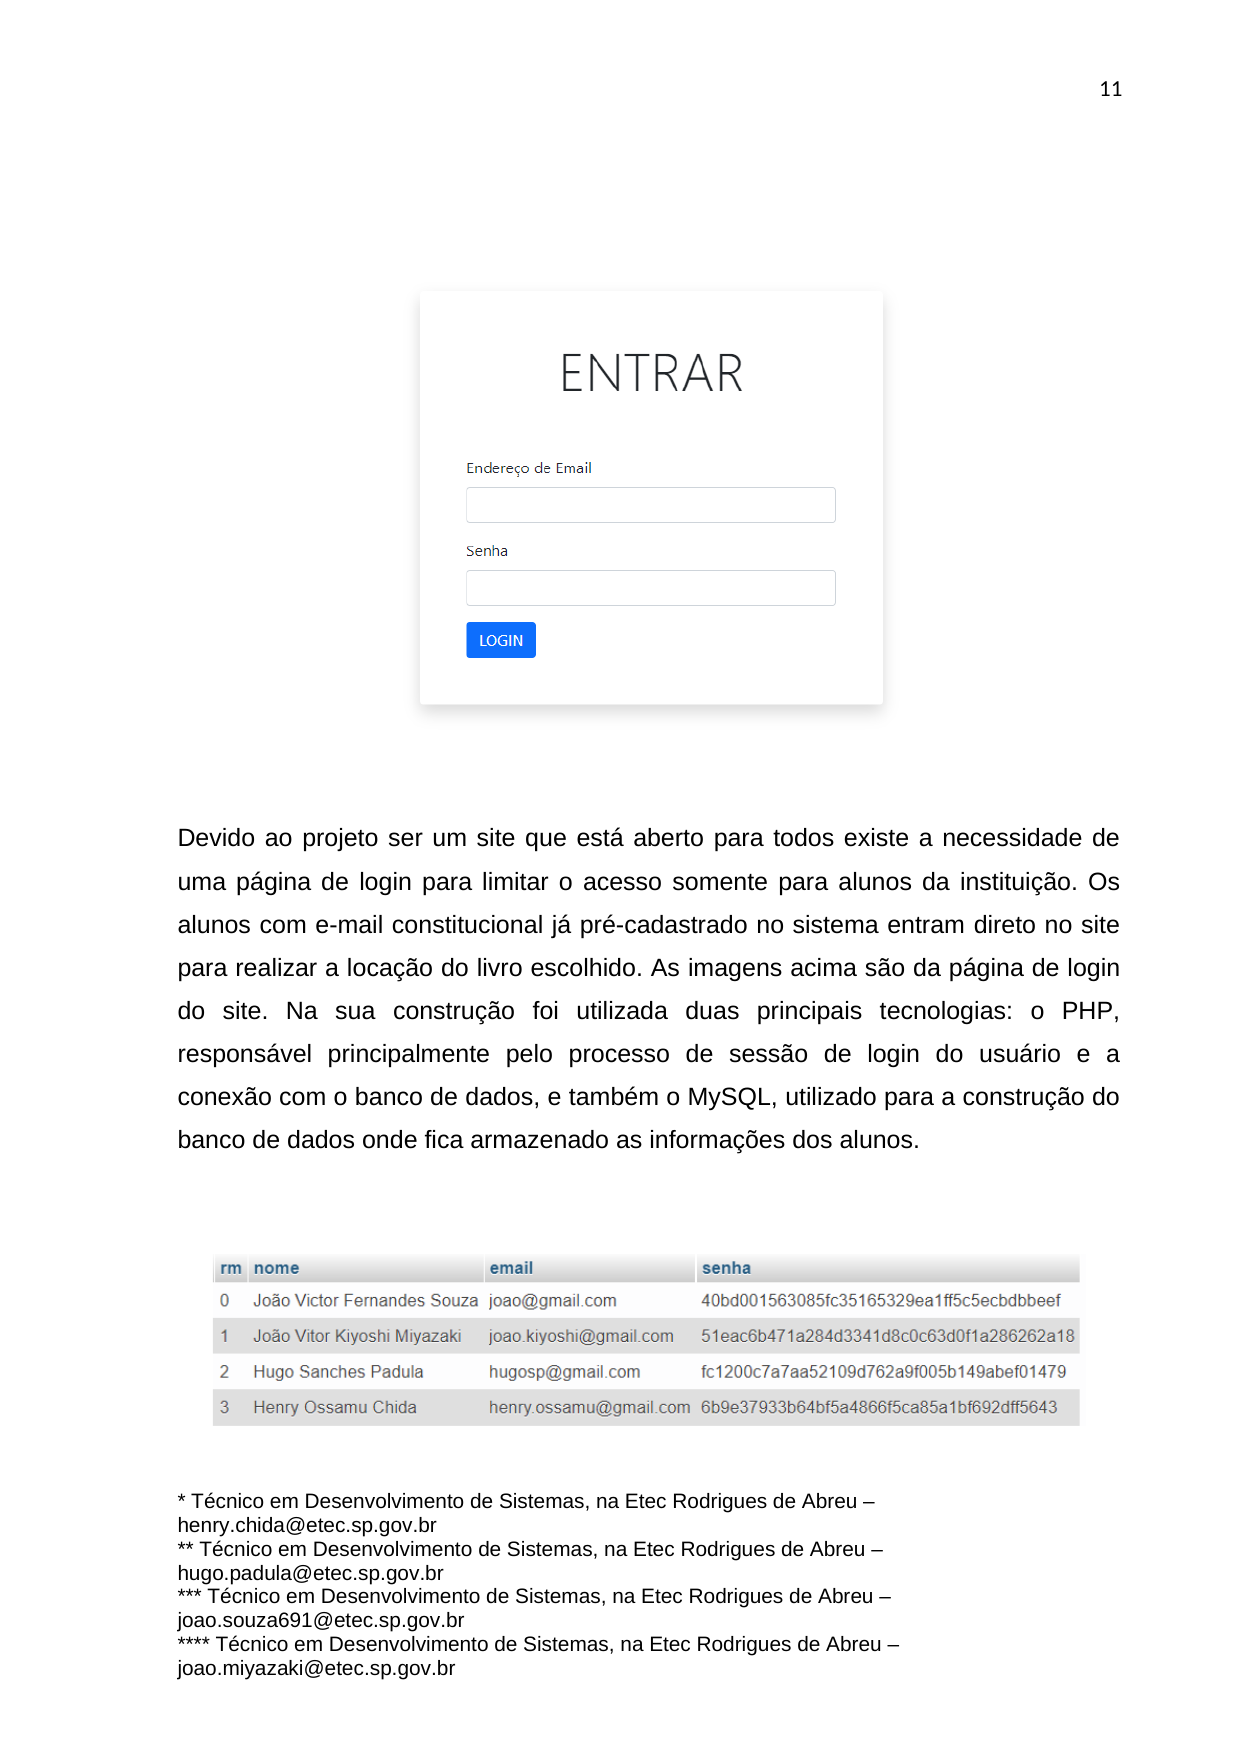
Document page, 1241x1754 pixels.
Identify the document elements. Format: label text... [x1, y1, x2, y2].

picture [177, 177, 1123, 810]
text Devido ao projeto ser um site que está aberto para todos existe a necessidade de uma página de login para limitar o acesso somente para alunos da instituição. Os alunos com e-mail constitucional já pré-cadastrado no sistema entram direto no site para realizar a locação do livro escolhido. As imagens acima são da página de login do site. Na sua construção foi utilizada duas principais tecnologias: o PHP, responsável principalmente pelo processo de sessão de login do usuário e a conexão com o banco de dados, e também o MySQL, utilizado para a construção do banco de dados onde fica armazenado as informações dos alunos. [177, 823, 1122, 1154]
picture [212, 1254, 1087, 1428]
